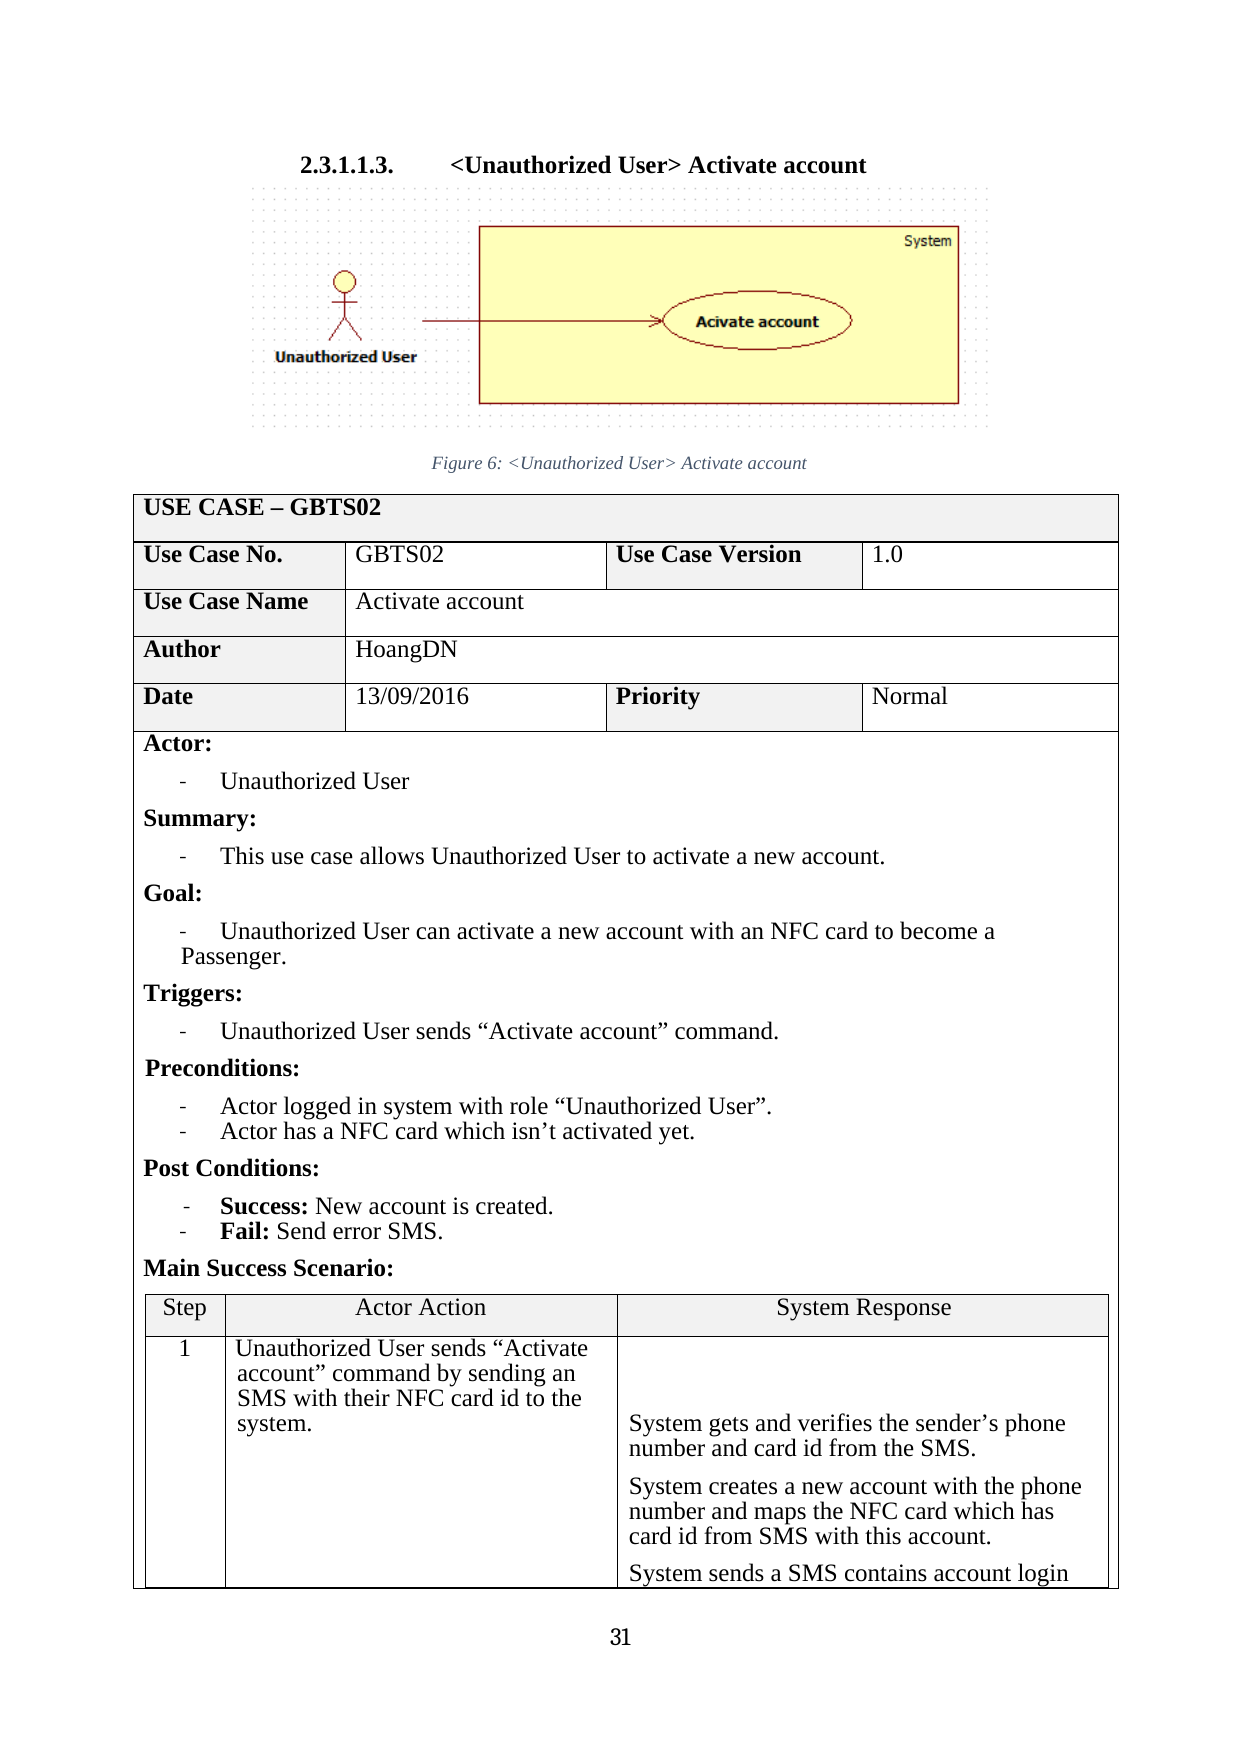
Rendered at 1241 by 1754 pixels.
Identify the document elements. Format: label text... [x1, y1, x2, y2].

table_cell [134, 732, 1118, 1588]
picture [247, 180, 993, 434]
table_cell Activate account [346, 590, 1118, 636]
subtitle <Unauthorized User> Activate account [300, 150, 1090, 179]
table_cell HoangDN [346, 637, 1118, 683]
table_cell 1.0 [863, 543, 1118, 589]
table_cell Author [134, 637, 345, 683]
table_cell Date [134, 684, 345, 731]
table_cell Use Case Name [134, 590, 345, 636]
text Figure 6: <Unauthorized User> Activate account [150, 452, 1090, 473]
table_cell Use Case Version [607, 543, 862, 589]
table_cell 13/09/2016 [346, 684, 606, 731]
table_cell Use Case No. [134, 543, 345, 589]
table_cell Normal [863, 684, 1118, 731]
table_cell Priority [607, 684, 862, 731]
table_cell GBTS02 [346, 543, 606, 589]
table_header USE CASE – GBTS02 [134, 495, 1118, 541]
